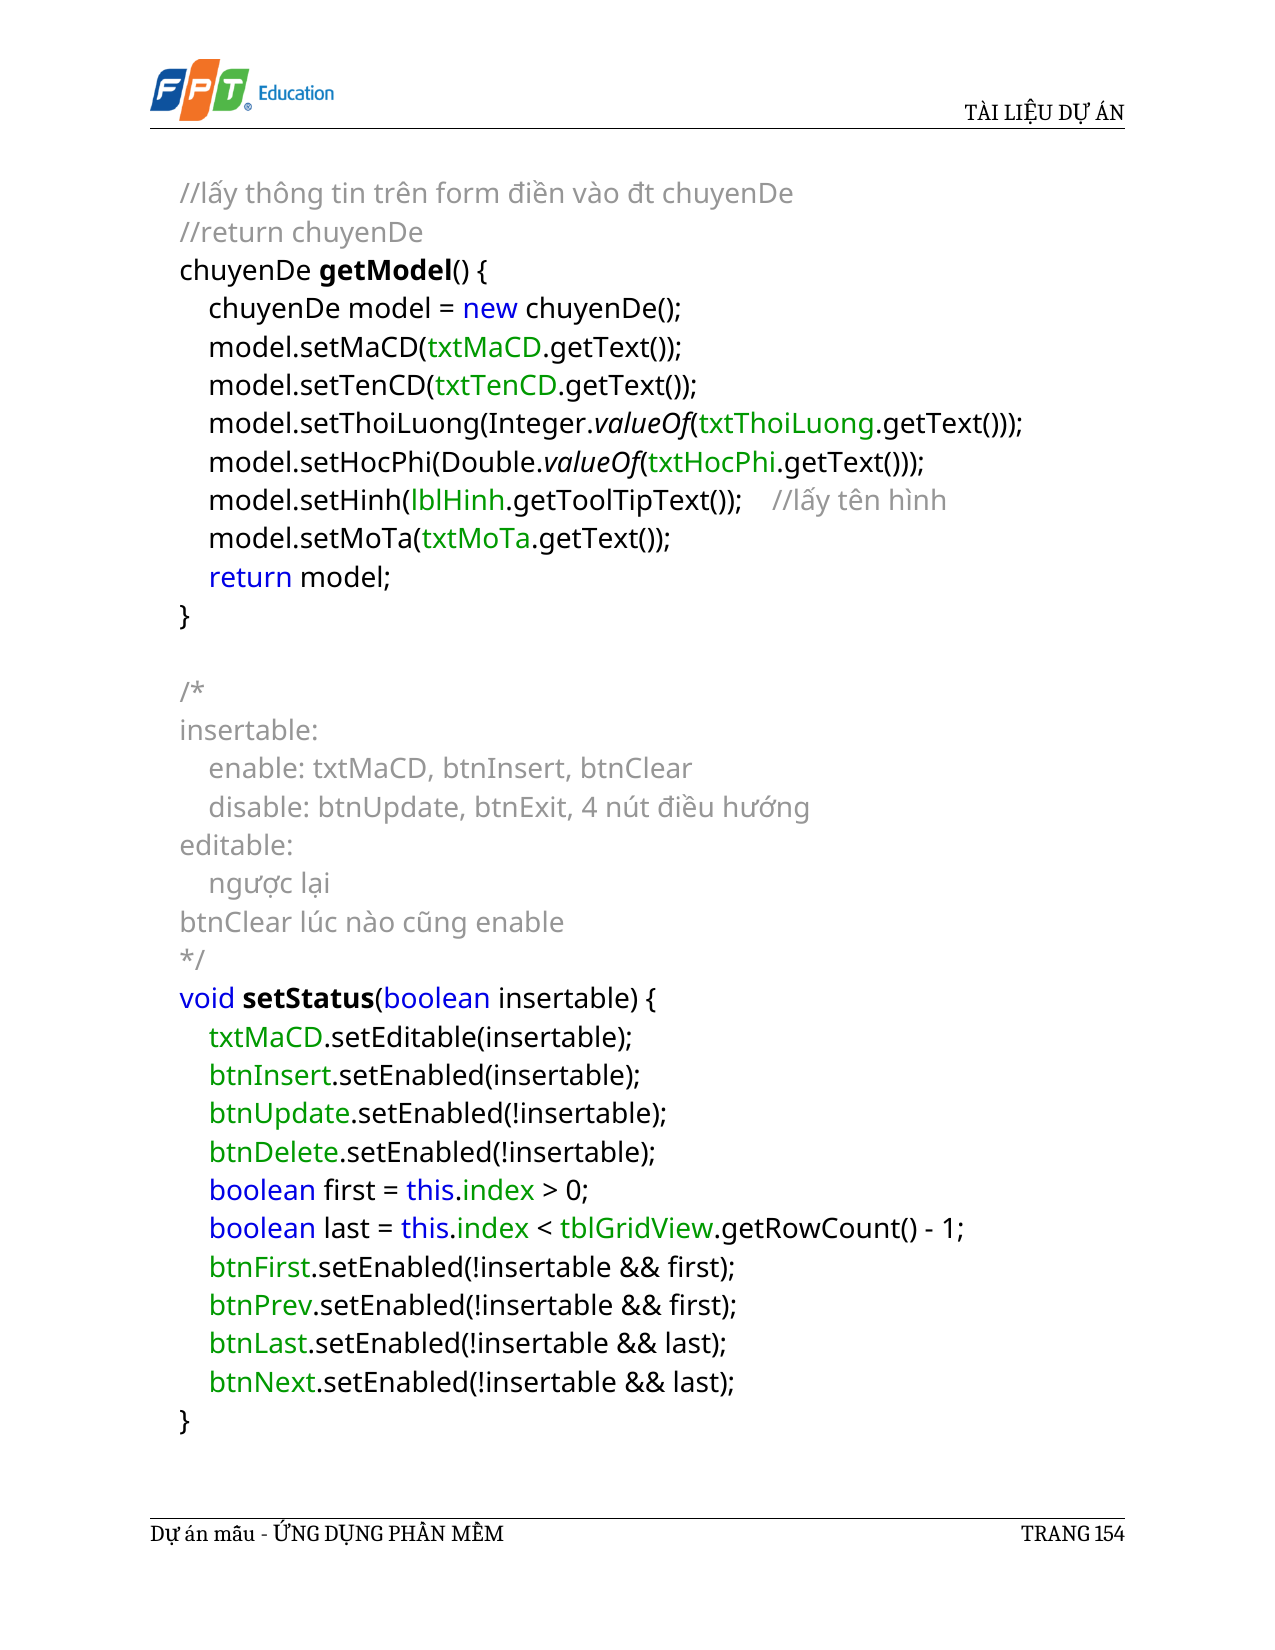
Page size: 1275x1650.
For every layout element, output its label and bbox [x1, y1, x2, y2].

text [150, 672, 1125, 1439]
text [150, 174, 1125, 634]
picture [150, 59, 336, 121]
